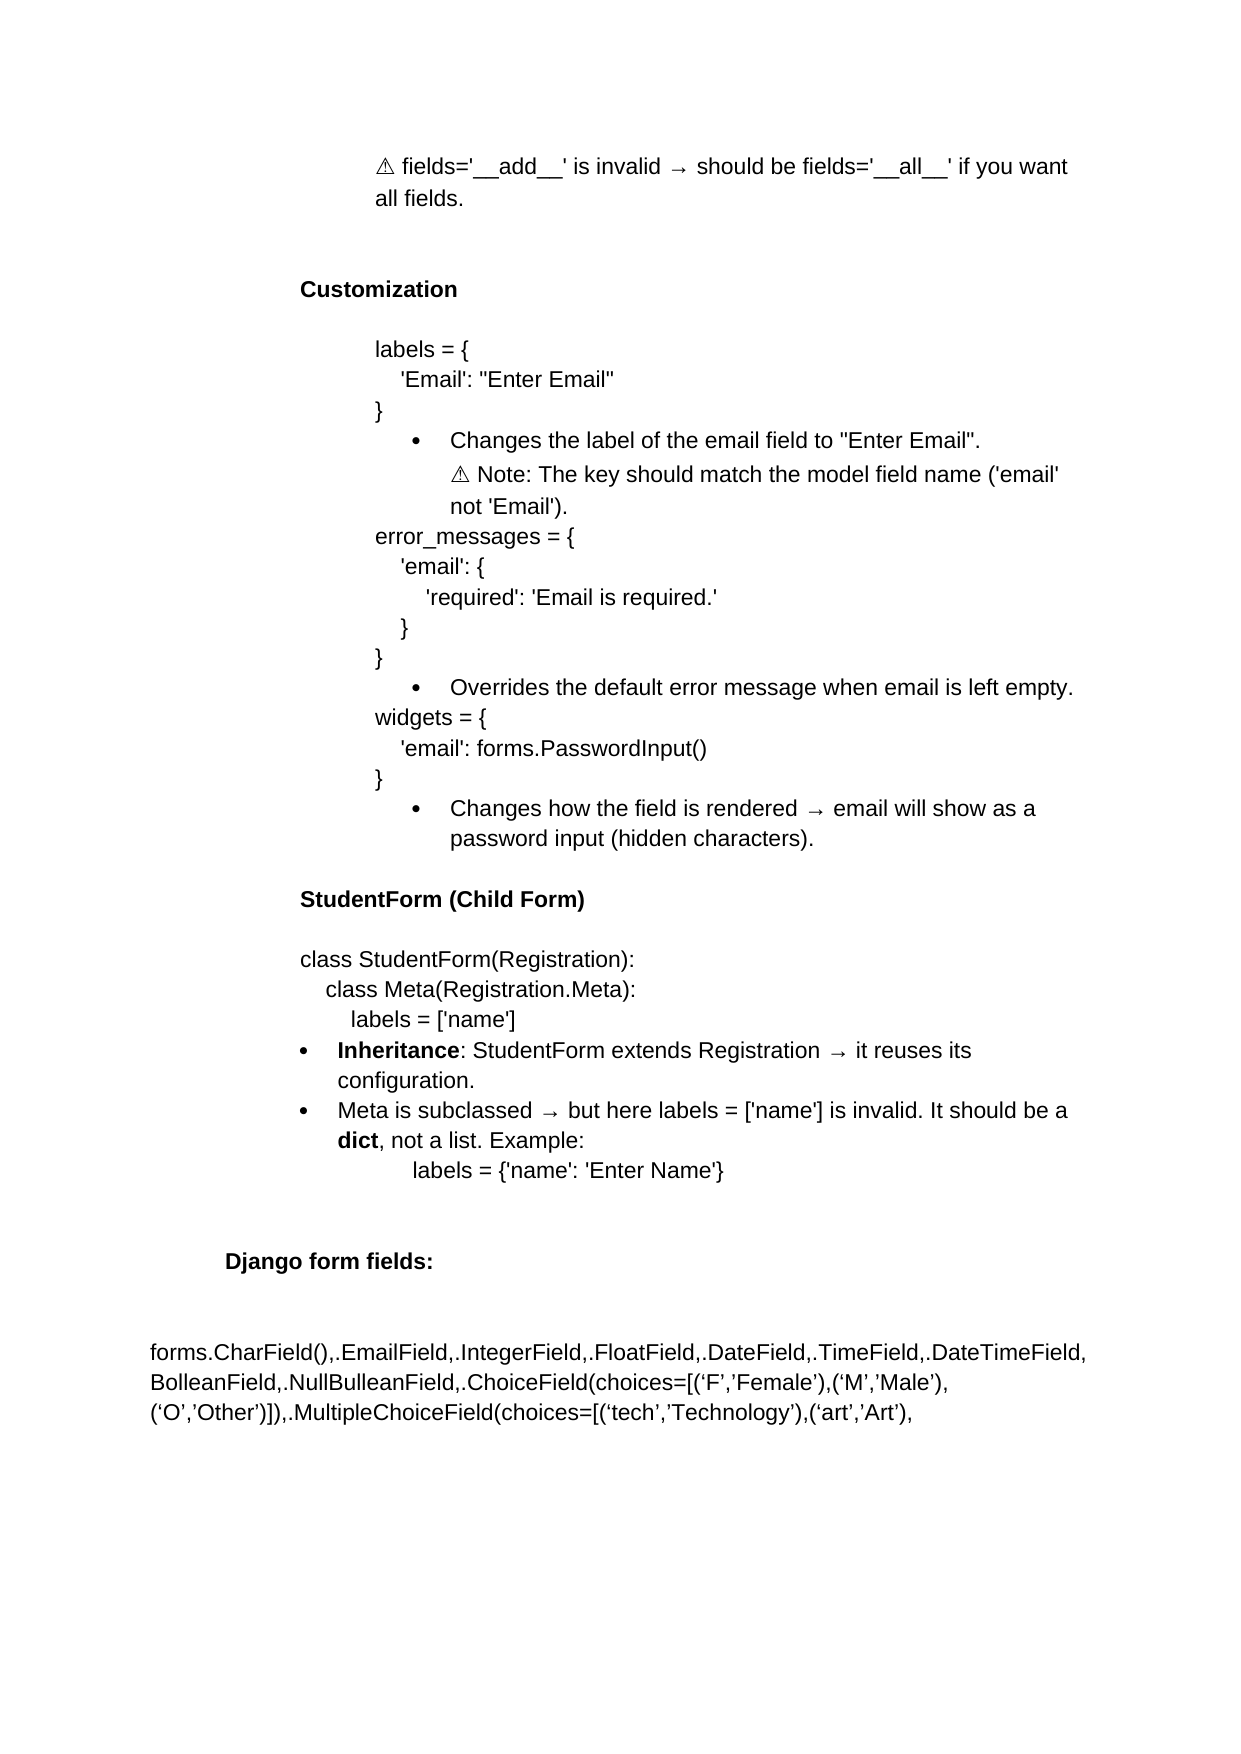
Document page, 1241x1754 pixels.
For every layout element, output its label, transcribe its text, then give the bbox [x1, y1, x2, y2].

text 'email': forms.PasswordInput() [375, 734, 1090, 761]
text class Meta(Registration.Meta): [300, 976, 1090, 1003]
list Changes the label of the email field to "Enter Email". ⚠️ Note: The key should match the model field name ('email' not 'Email'). [412, 427, 1090, 519]
text } [375, 644, 1090, 670]
text StudentForm (Child Form) [300, 886, 1090, 912]
list Changes how the field is rendered → email will show as a password input (hidden characters). [412, 795, 1090, 852]
list Inheritance: StudentForm extends Registration → it reuses its configuration. [300, 1037, 1090, 1093]
list Overrides the default error message when email is left empty. [412, 674, 1090, 701]
text labels = {'name': 'Enter Name'} [412, 1157, 1090, 1184]
text Customization [150, 276, 1090, 302]
text } [375, 614, 1090, 640]
text error_messages = { [375, 523, 1090, 549]
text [150, 1278, 1090, 1426]
text labels = ['name'] [300, 1006, 1090, 1033]
text labels = { [375, 336, 1090, 362]
text 'email': { [375, 553, 1090, 580]
list Meta is subclassed → but here labels = ['name'] is invalid. It should be a dict, not a list. Example: [300, 1097, 1090, 1154]
text 'required': 'Email is required.' [375, 583, 1090, 610]
text } [375, 397, 1090, 423]
text } [375, 765, 1090, 791]
text widgets = { [375, 704, 1090, 731]
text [375, 150, 1090, 211]
text 'Email': "Enter Email" [375, 366, 1090, 393]
text class StudentForm(Registration): [300, 946, 1090, 972]
text Django form fields: [150, 1248, 1090, 1274]
